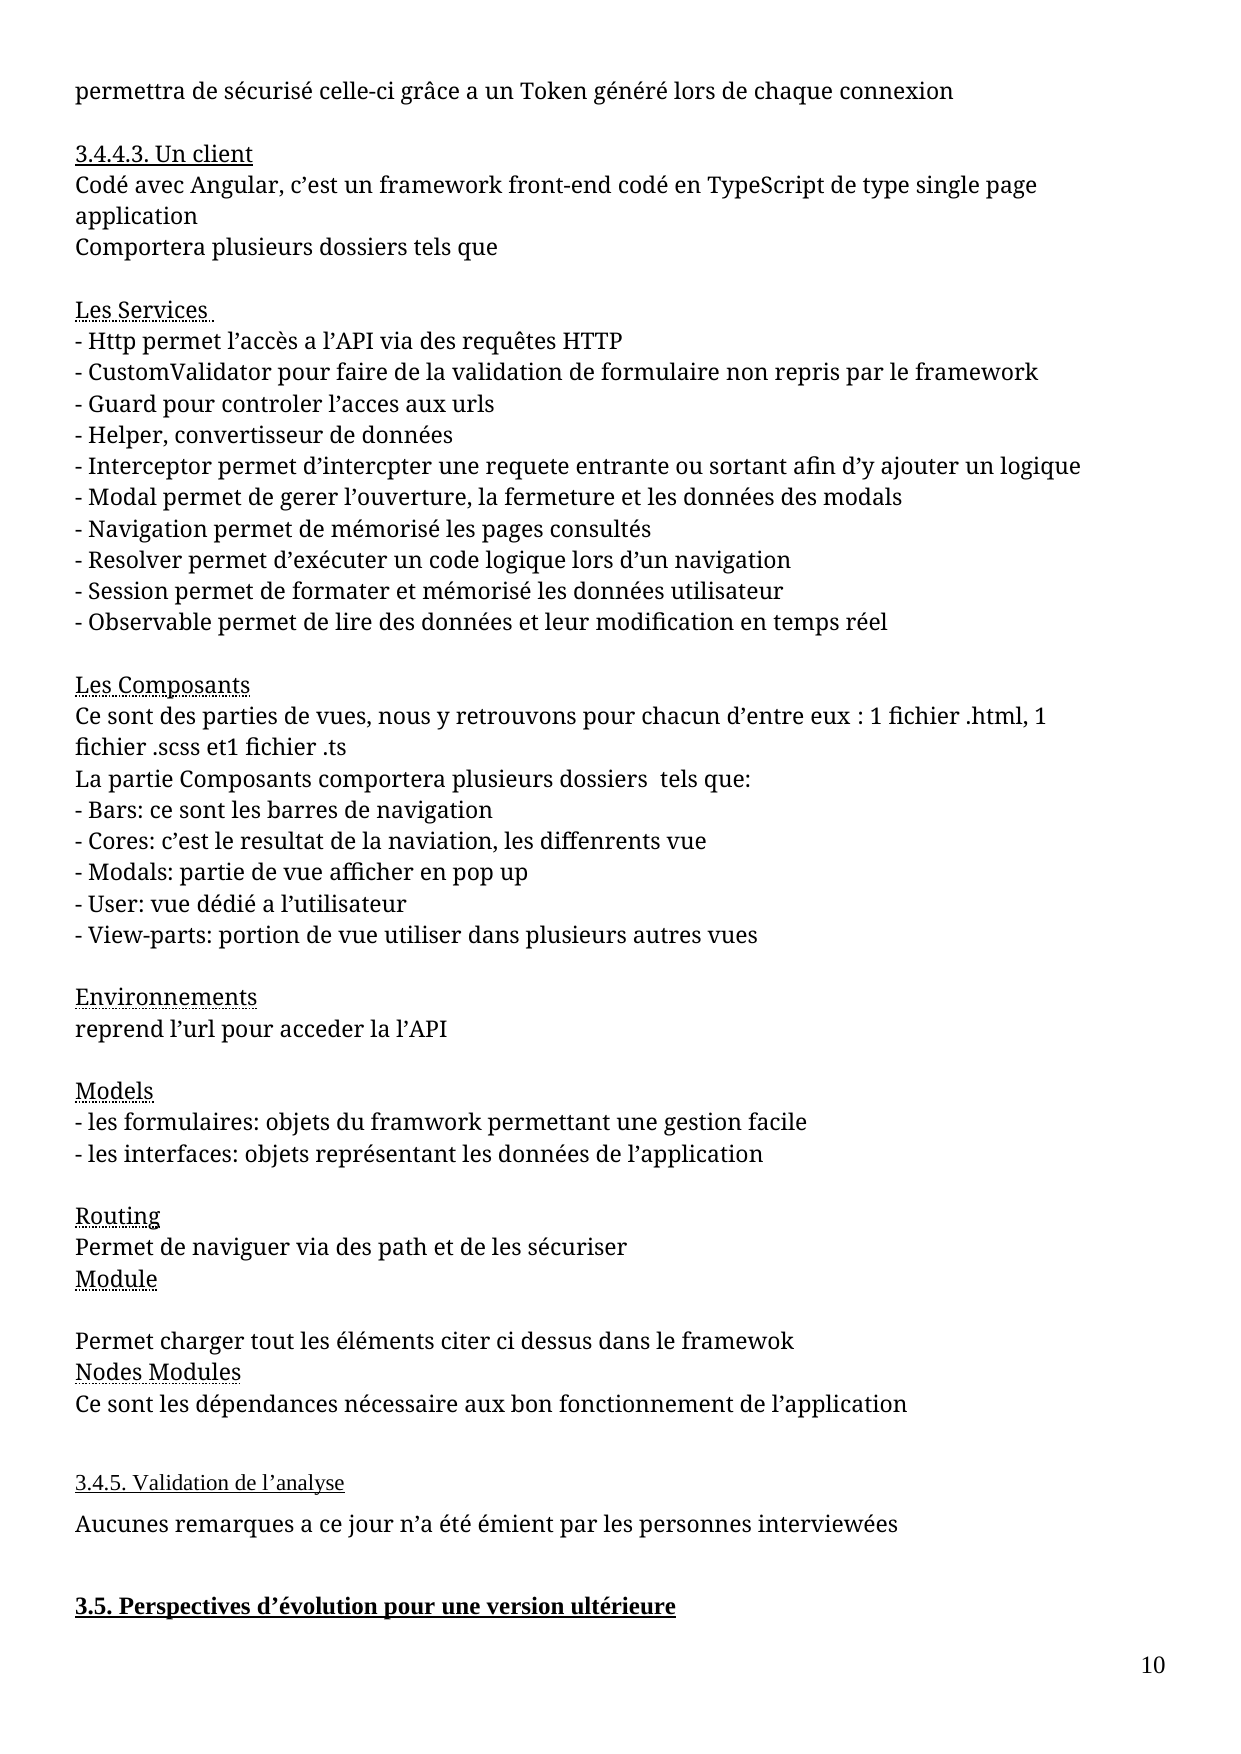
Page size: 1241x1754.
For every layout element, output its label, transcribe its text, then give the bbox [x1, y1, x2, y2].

text Permet de naviguer via des path et de les sécuriser [75, 1231, 1165, 1262]
text - User: vue dédié a l’utilisateur [75, 887, 1165, 919]
text - Observable permet de lire des données et leur modification en temps réel Les Composants [75, 606, 1165, 700]
text Codé avec Angular, c’est un framework front-end codé en TypeScript de type single page application Comportera plusieurs dossiers tels que Les Services - Http permet l’accès a l’API via des requêtes HTTP [75, 169, 1165, 356]
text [75, 75, 1165, 137]
text Nodes Modules [75, 1356, 1165, 1387]
text - Session permet de formater et mémorisé les données utilisateur [75, 575, 1165, 606]
text - Navigation permet de mémorisé les pages consultés [75, 512, 1165, 544]
text Environnements [75, 981, 1165, 1012]
subtitle 3.5. Perspectives d’évolution pour une version ultérieure [75, 1591, 1165, 1620]
text Permet charger tout les éléments citer ci dessus dans le framewok [75, 1325, 1165, 1356]
text - Resolver permet d’exécuter un code logique lors d’un navigation [75, 544, 1165, 575]
text - Modals: partie de vue afficher en pop up [75, 856, 1165, 887]
text - CustomValidator pour faire de la validation de formulaire non repris par le framework [75, 356, 1165, 387]
text Ce sont les dépendances nécessaire aux bon fonctionnement de l’application [75, 1387, 1165, 1419]
text reprend l’url pour acceder la l’API Models - les formulaires: objets du framwork permettant une gestion facile - les interfaces: objets représentant les données de l’application Routing [75, 1012, 1165, 1231]
text Ce sont des parties de vues, nous y retrouvons pour chacun d’entre eux : 1 fichier .html, 1 fichier .scss et1 fichier .ts [75, 700, 1165, 762]
text 3.4.4.3. Un client [75, 137, 1165, 169]
text - View-parts: portion de vue utiliser dans plusieurs autres vues [75, 919, 1165, 981]
text - Guard pour controler l’acces aux urls - Helper, convertisseur de données [75, 387, 1165, 450]
text Module [75, 1262, 1165, 1325]
text - Interceptor permet d’intercpter une requete entrante ou sortant afin d’y ajouter un logique [75, 450, 1165, 481]
subtitle 3.4.5. Validation de l’analyse [75, 1469, 1165, 1495]
text La partie Composants comportera plusieurs dossiers tels que: [75, 762, 1165, 794]
text - Cores: c’est le resultat de la naviation, les diffenrents vue [75, 825, 1165, 856]
text - Bars: ce sont les barres de navigation [75, 794, 1165, 825]
text - Modal permet de gerer l’ouverture, la fermeture et les données des modals [75, 481, 1165, 512]
text Aucunes remarques a ce jour n’a été émient par les personnes interviewées [75, 1508, 1165, 1570]
